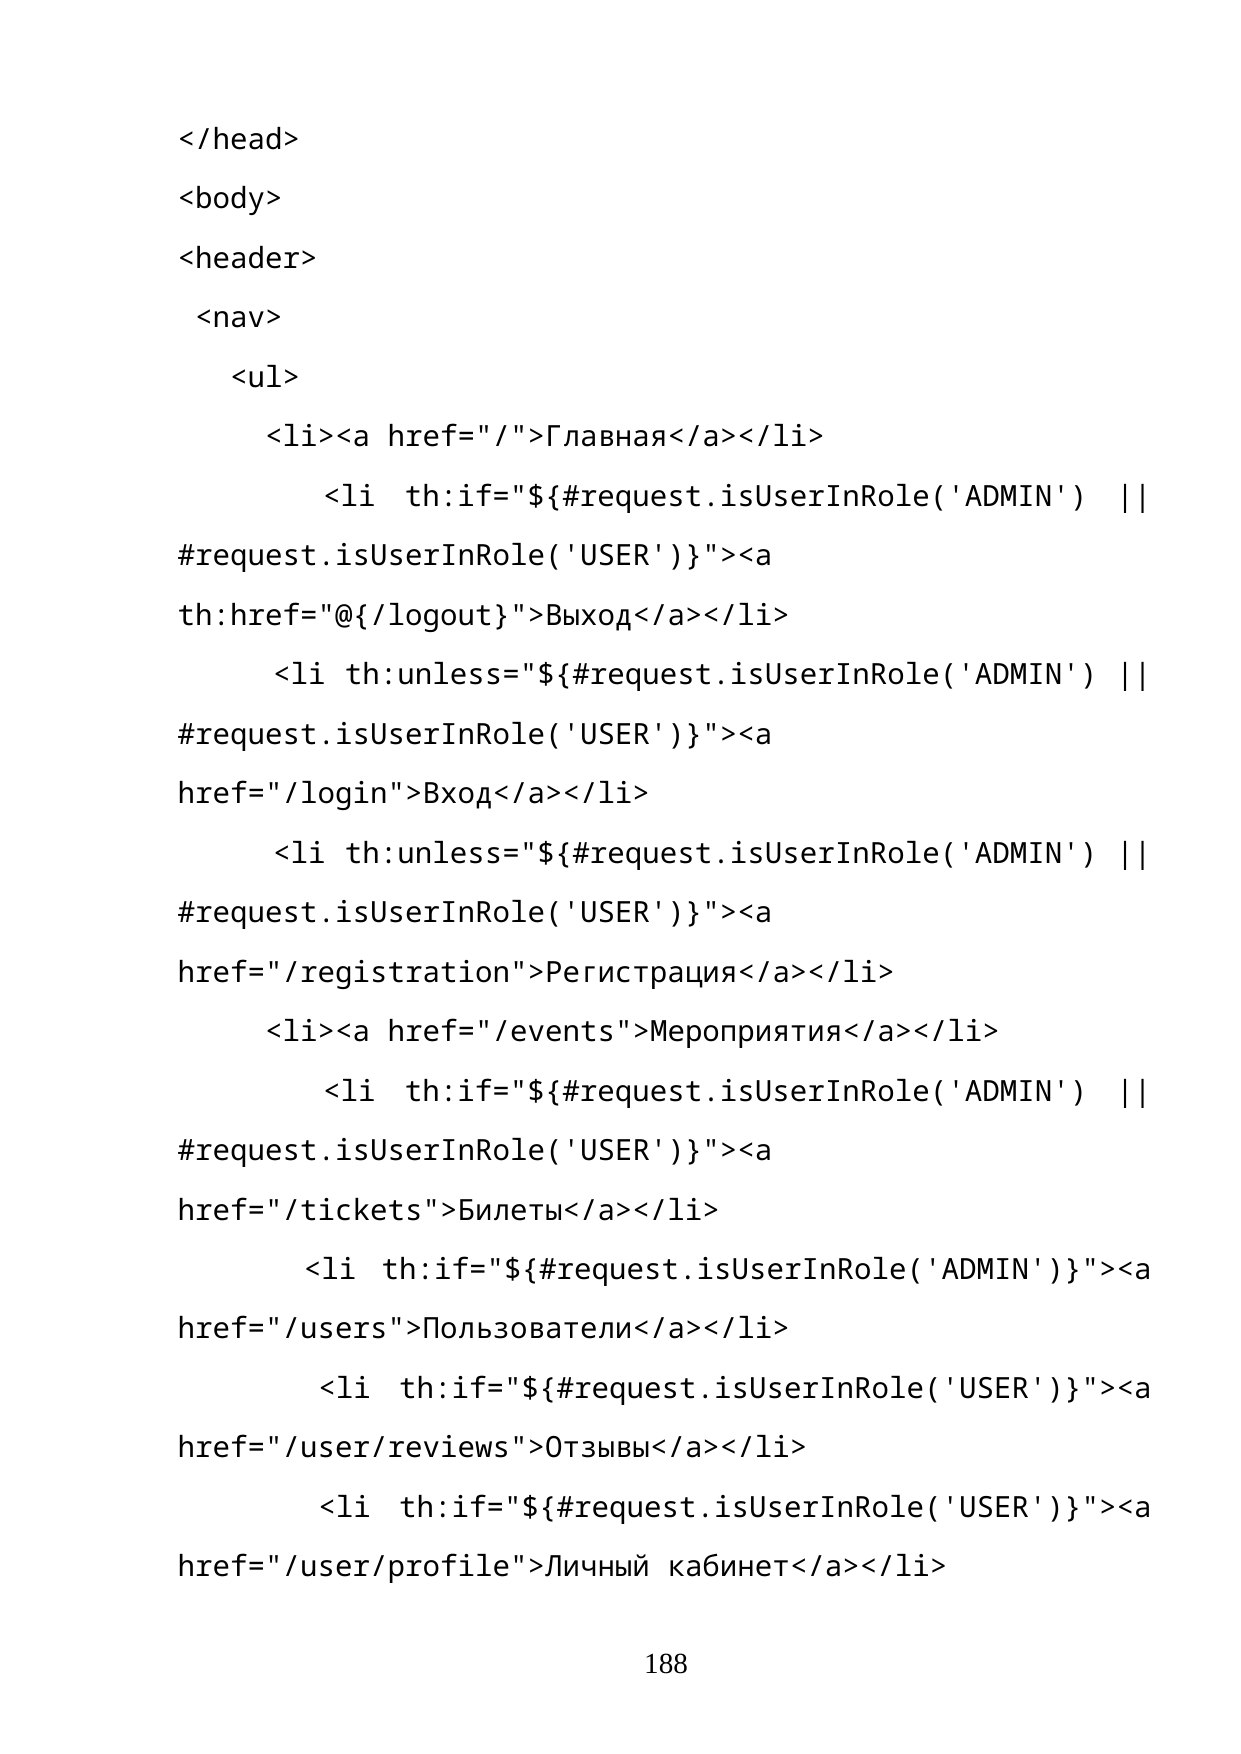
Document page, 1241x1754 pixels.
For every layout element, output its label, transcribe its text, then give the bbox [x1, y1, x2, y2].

text <li><a href="/events">Мероприятия</a></li> [177, 1010, 1152, 1050]
text <li th:if="${#request.isUserInRole('USER')}"><a href="/user/reviews">Отзывы</a></li> [177, 1367, 1152, 1466]
text <nav> [177, 297, 1152, 336]
text <li th:unless="${#request.isUserInRole('ADMIN') || #request.isUserInRole('USER')}"><a href="/registration">Регистрация</a></li> [177, 832, 1152, 991]
text <header> [177, 237, 1152, 277]
text <li th:if="${#request.isUserInRole('ADMIN') || #request.isUserInRole('USER')}"><a href="/tickets">Билеты</a></li> [177, 1070, 1152, 1228]
text <li><a href="/">Главная</a></li> [177, 416, 1152, 455]
text <li th:if="${#request.isUserInRole('ADMIN') || #request.isUserInRole('USER')}"><a th:href="@{/logout}">Выход</a></li> [177, 475, 1152, 634]
text <li th:unless="${#request.isUserInRole('ADMIN') || #request.isUserInRole('USER')}"><a href="/login">Вход</a></li> [177, 653, 1152, 812]
text <ul> [177, 356, 1152, 396]
text <li th:if="${#request.isUserInRole('USER')}"><a href="/user/profile">Личный кабинет</a></li> [177, 1486, 1152, 1585]
text <li th:if="${#request.isUserInRole('ADMIN')}"><a href="/users">Пользователи</a></li> [177, 1248, 1152, 1347]
text <body> [177, 178, 1152, 217]
text </head> [177, 118, 1152, 158]
